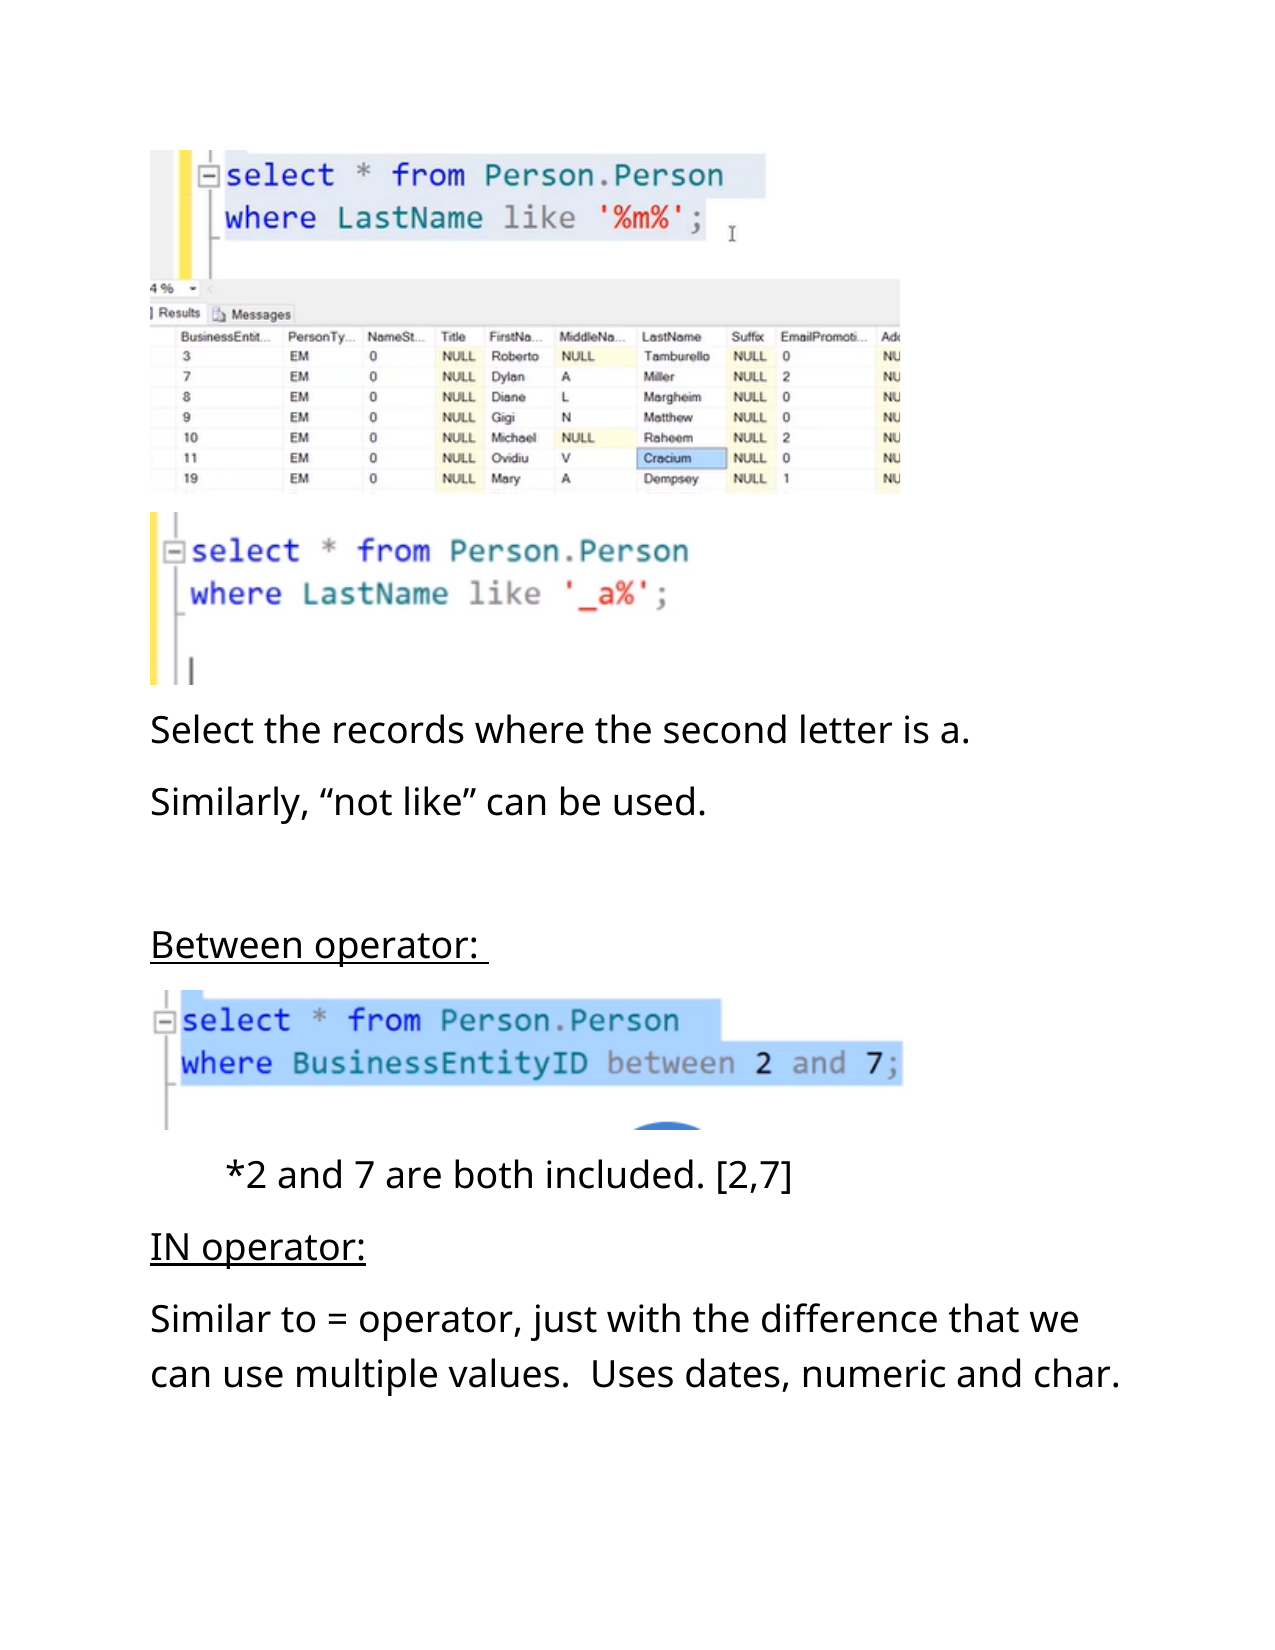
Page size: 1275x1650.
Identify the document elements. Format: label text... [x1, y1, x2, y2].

text Between operator: [150, 919, 1125, 970]
text Similarly, “not like” can be used. [150, 775, 1125, 826]
picture [150, 150, 901, 494]
text IN operator: [150, 1220, 1125, 1271]
text Similar to = operator, just with the difference that we can use multiple values. Uses dates, numeric and char. [150, 1292, 1125, 1398]
text *2 and 7 are both included. [2,7] [150, 1148, 1125, 1199]
text Select the records where the second letter is a. [150, 703, 1125, 754]
picture [150, 990, 935, 1130]
picture [150, 512, 741, 685]
